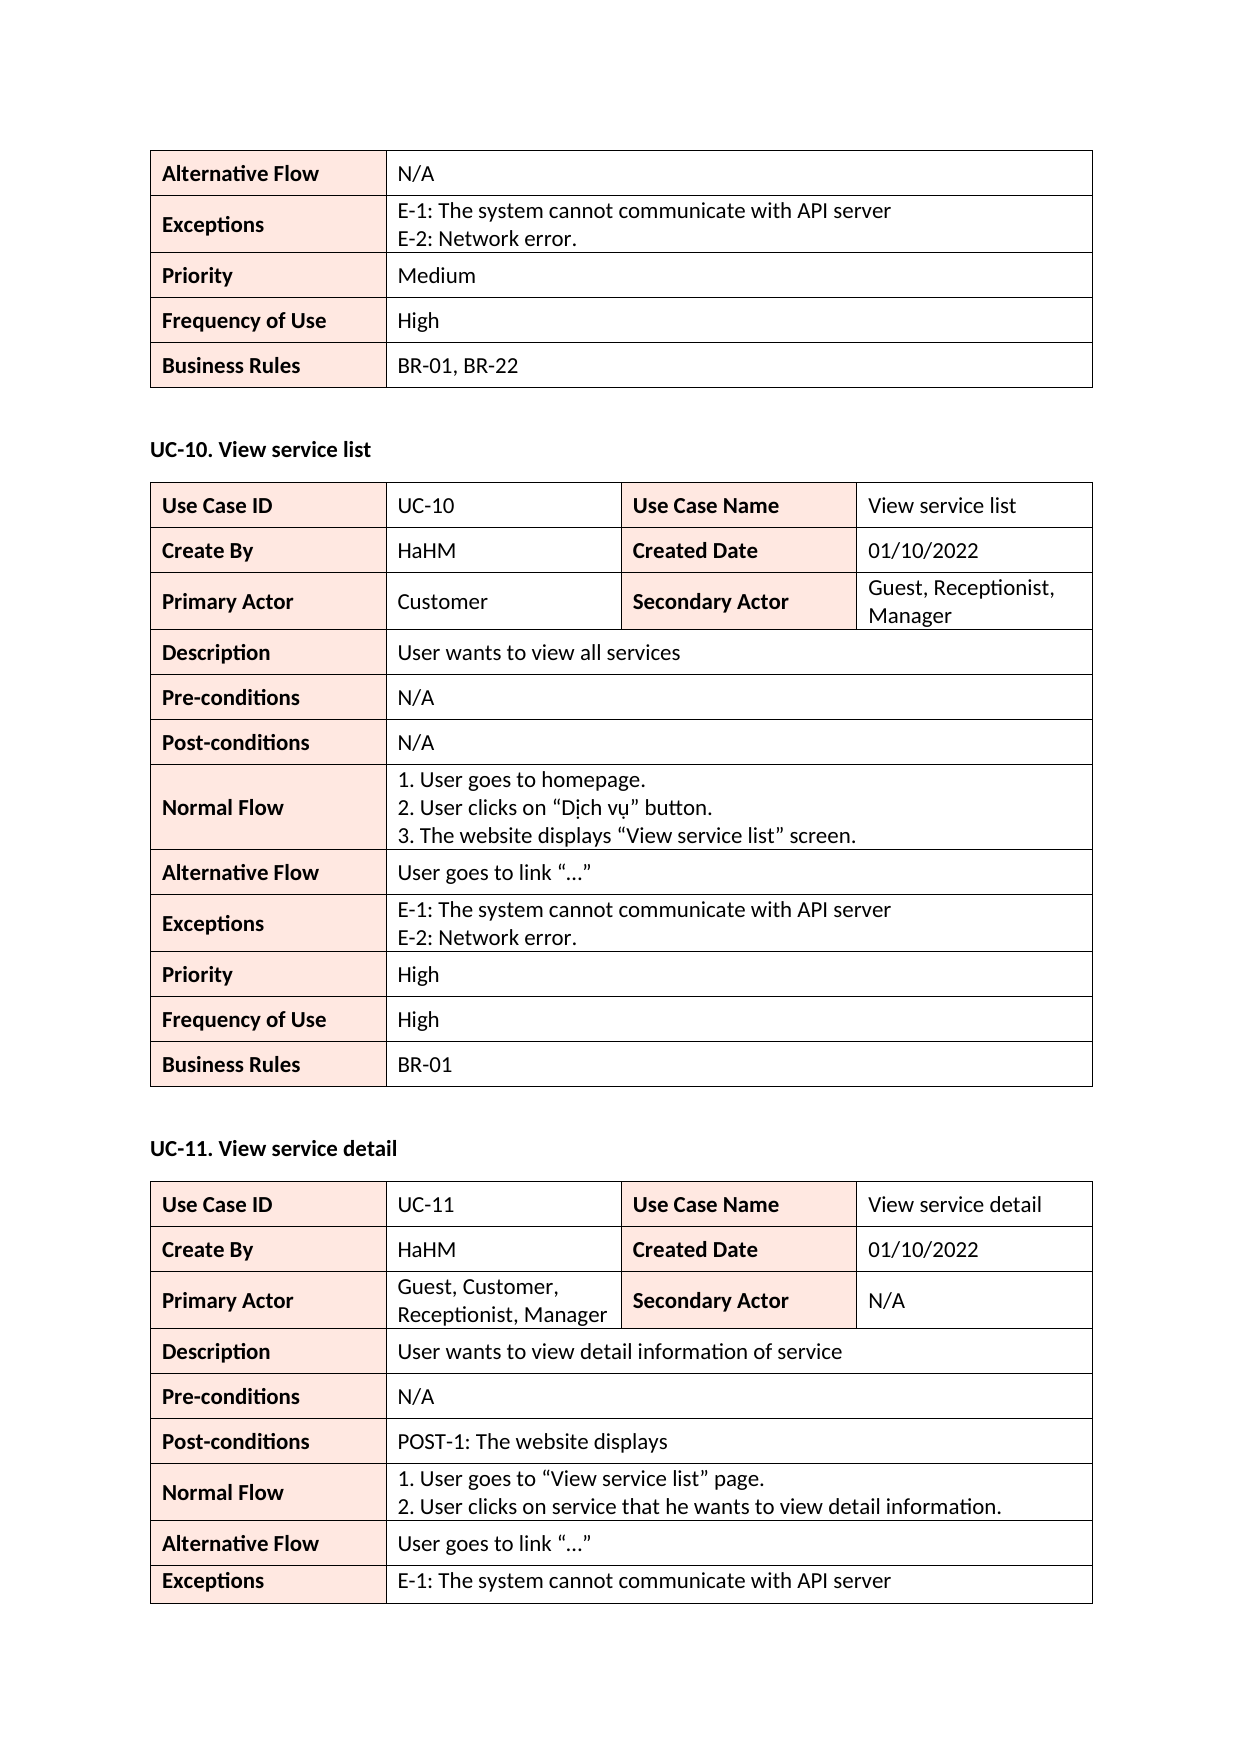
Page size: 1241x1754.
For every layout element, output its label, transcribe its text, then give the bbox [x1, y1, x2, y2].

table_cell 1. User goes to homepage. 2. User clicks on “Dịch vụ” button. 3. The website displays “View service list” screen. [387, 765, 1092, 849]
table_cell Normal Flow [151, 1464, 386, 1520]
table_cell Description [151, 630, 386, 674]
table_cell E-1: The system cannot communicate with API server E-2: Network error. [387, 895, 1092, 951]
table_cell Priority [151, 952, 386, 996]
table_cell Primary Actor [151, 573, 386, 629]
table_cell Frequency of Use [151, 997, 386, 1041]
table_header UC-10 [387, 483, 621, 527]
table_cell N/A [387, 1374, 1092, 1418]
table_cell Business Rules [151, 343, 386, 387]
table_cell N/A [387, 151, 1092, 195]
table_cell POST-1: The website displays [387, 1419, 1092, 1463]
table_cell Primary Actor [151, 1272, 386, 1328]
table_cell Exceptions [151, 1566, 386, 1603]
table_cell High [387, 997, 1092, 1041]
table_cell Guest, Customer, Receptionist, Manager [387, 1272, 621, 1328]
table_cell Description [151, 1329, 386, 1373]
table_cell N/A [857, 1272, 1092, 1328]
table_cell Exceptions [151, 895, 386, 951]
table_cell Pre-conditions [151, 675, 386, 719]
table_cell Priority [151, 253, 386, 297]
table_cell Create By [151, 1227, 386, 1271]
table_cell Created Date [622, 528, 856, 572]
table_cell E-1: The system cannot communicate with API server E-2: Network error. [387, 196, 1092, 252]
table_cell Post-conditions [151, 1419, 386, 1463]
table_cell Business Rules [151, 1042, 386, 1086]
table_cell User wants to view all services [387, 630, 1092, 674]
table_header View service list [857, 483, 1092, 527]
table_cell User wants to view detail information of service [387, 1329, 1092, 1373]
table_cell 1. User goes to “View service list” page. 2. User clicks on service that he wants to view detail information. [387, 1464, 1092, 1520]
table_cell BR-01 [387, 1042, 1092, 1086]
table_header Use Case Name [622, 483, 856, 527]
table_cell Post-conditions [151, 720, 386, 764]
table_cell HaHM [387, 528, 621, 572]
table_cell Guest, Receptionist, Manager [857, 573, 1092, 629]
table_header Use Case ID [151, 1182, 386, 1226]
table_cell Create By [151, 528, 386, 572]
table_cell Pre-conditions [151, 1374, 386, 1418]
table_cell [387, 1566, 1092, 1603]
table_cell User goes to link “…” [387, 1521, 1092, 1565]
text UC-10. View service list [150, 435, 1093, 463]
table_cell High [387, 298, 1092, 342]
table_cell Alternative Flow [151, 1521, 386, 1565]
table_cell Normal Flow [151, 765, 386, 849]
table_cell 01/10/2022 [857, 1227, 1092, 1271]
table_cell User goes to link “…” [387, 850, 1092, 894]
table_header Use Case Name [622, 1182, 856, 1226]
table_cell Alternative Flow [151, 850, 386, 894]
table_cell 01/10/2022 [857, 528, 1092, 572]
table_cell Alternative Flow [151, 151, 386, 195]
table_cell High [387, 952, 1092, 996]
table_cell Customer [387, 573, 621, 629]
table_cell BR-01, BR-22 [387, 343, 1092, 387]
table_cell N/A [387, 675, 1092, 719]
table_header UC-11 [387, 1182, 621, 1226]
table_cell Frequency of Use [151, 298, 386, 342]
table_cell HaHM [387, 1227, 621, 1271]
table_cell Created Date [622, 1227, 856, 1271]
table_cell Medium [387, 253, 1092, 297]
table_cell Secondary Actor [622, 1272, 856, 1328]
table_header View service detail [857, 1182, 1092, 1226]
text UC-11. View service detail [150, 1134, 1093, 1162]
table_cell Secondary Actor [622, 573, 856, 629]
table_header Use Case ID [151, 483, 386, 527]
table_cell Exceptions [151, 196, 386, 252]
table_cell N/A [387, 720, 1092, 764]
